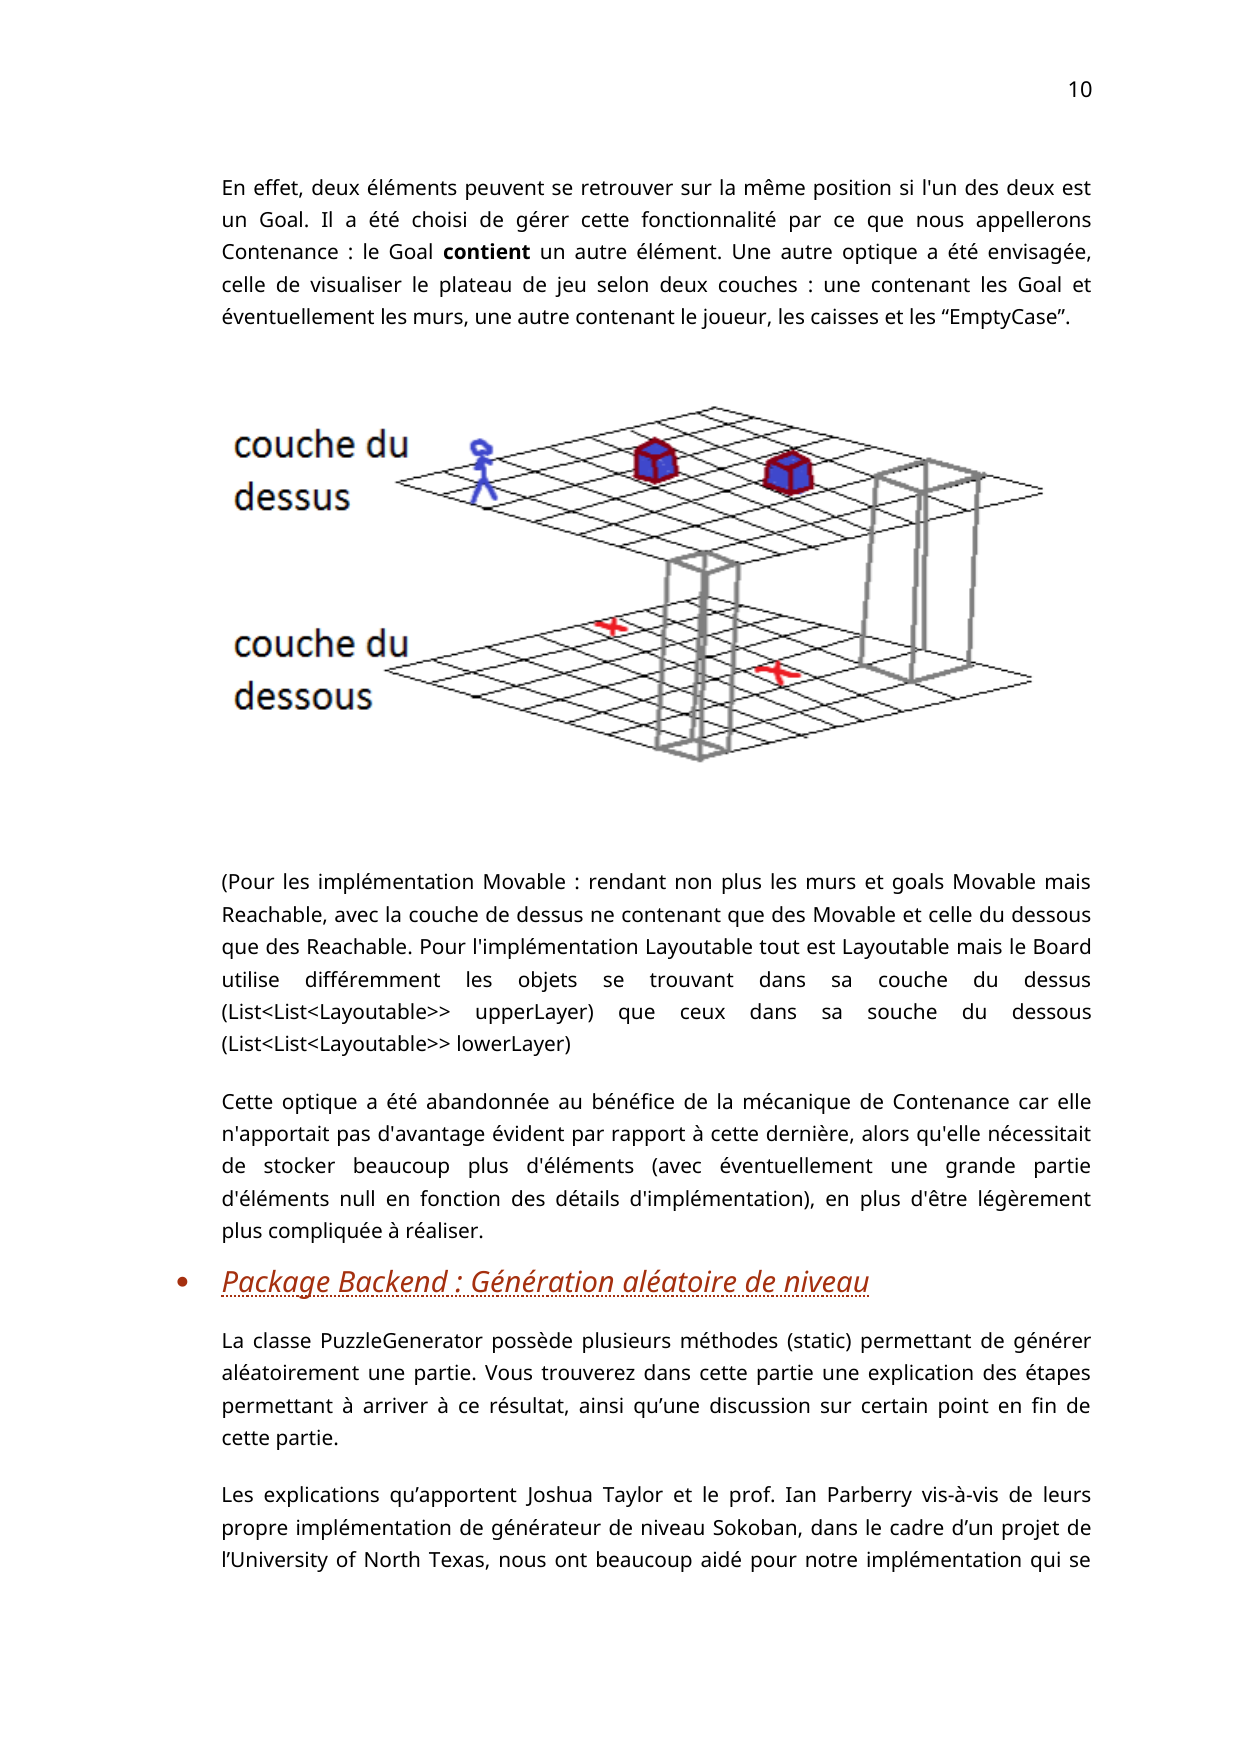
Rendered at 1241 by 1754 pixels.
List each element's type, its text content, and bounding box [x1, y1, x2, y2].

text En effet, deux éléments peuvent se retrouver sur la même position si l'un des deux est un Goal. Il a été choisi de gérer cette fonctionnalité par ce que nous appellerons Contenance : le Goal contient un autre élément. Une autre optique a été envisagée, celle de visualiser le plateau de jeu selon deux couches : une contenant les Goal et éventuellement les murs, une autre contenant le joueur, les caisses et les “EmptyCase”. [221, 173, 1093, 331]
text Cette optique a été abandonnée au bénéfice de la mécanique de Contenance car elle n'apportait pas d'avantage évident par rapport à cette dernière, alors qu'elle nécessitait de stocker beaucoup plus d'éléments (avec éventuellement une grande partie d'éléments null en fonction des détails d'implémentation), en plus d'être légèrement plus compliquée à réaliser. [221, 1087, 1093, 1245]
picture [221, 359, 1078, 839]
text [221, 1481, 1093, 1574]
text (Pour les implémentation Movable : rendant non plus les murs et goals Movable mais Reachable, avec la couche de dessus ne contenant que des Movable et celle du dessous que des Reachable. Pour l'implémentation Layoutable tout est Layoutable mais le Board utilise différemment les objets se trouvant dans sa couche du dessus (List<List<Layoutable>> upperLayer) que ceux dans sa souche du dessous (List<List<Layoutable>> lowerLayer) [221, 867, 1093, 1058]
text Package Backend : Génération aléatoire de niveau [177, 1261, 1093, 1301]
text La classe PuzzleGenerator possède plusieurs méthodes (static) permettant de générer aléatoirement une partie. Vous trouverez dans cette partie une explication des étapes permettant à arriver à ce résultat, ainsi qu’une discussion sur certain point en fin de cette partie. [221, 1326, 1093, 1452]
